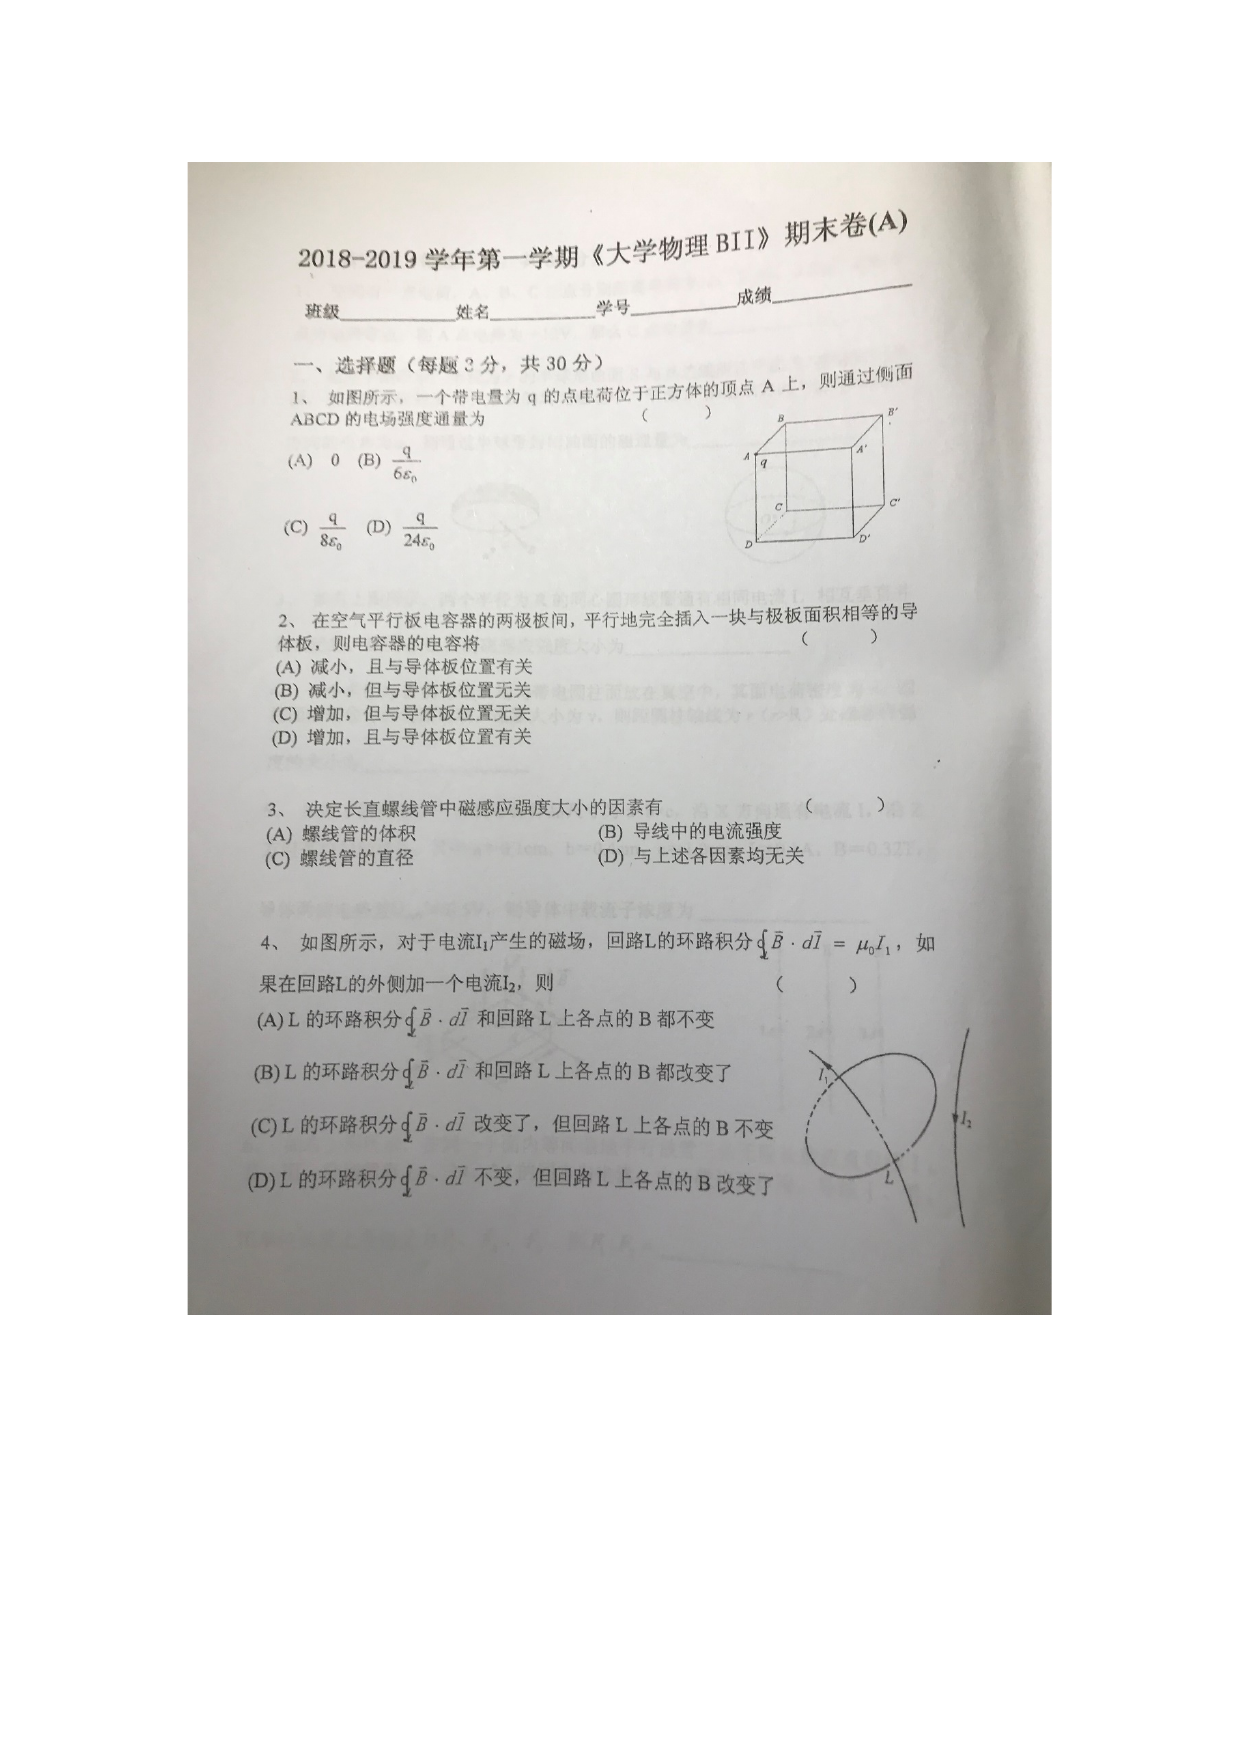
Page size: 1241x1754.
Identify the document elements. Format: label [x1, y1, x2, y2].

picture [187, 162, 1052, 1315]
